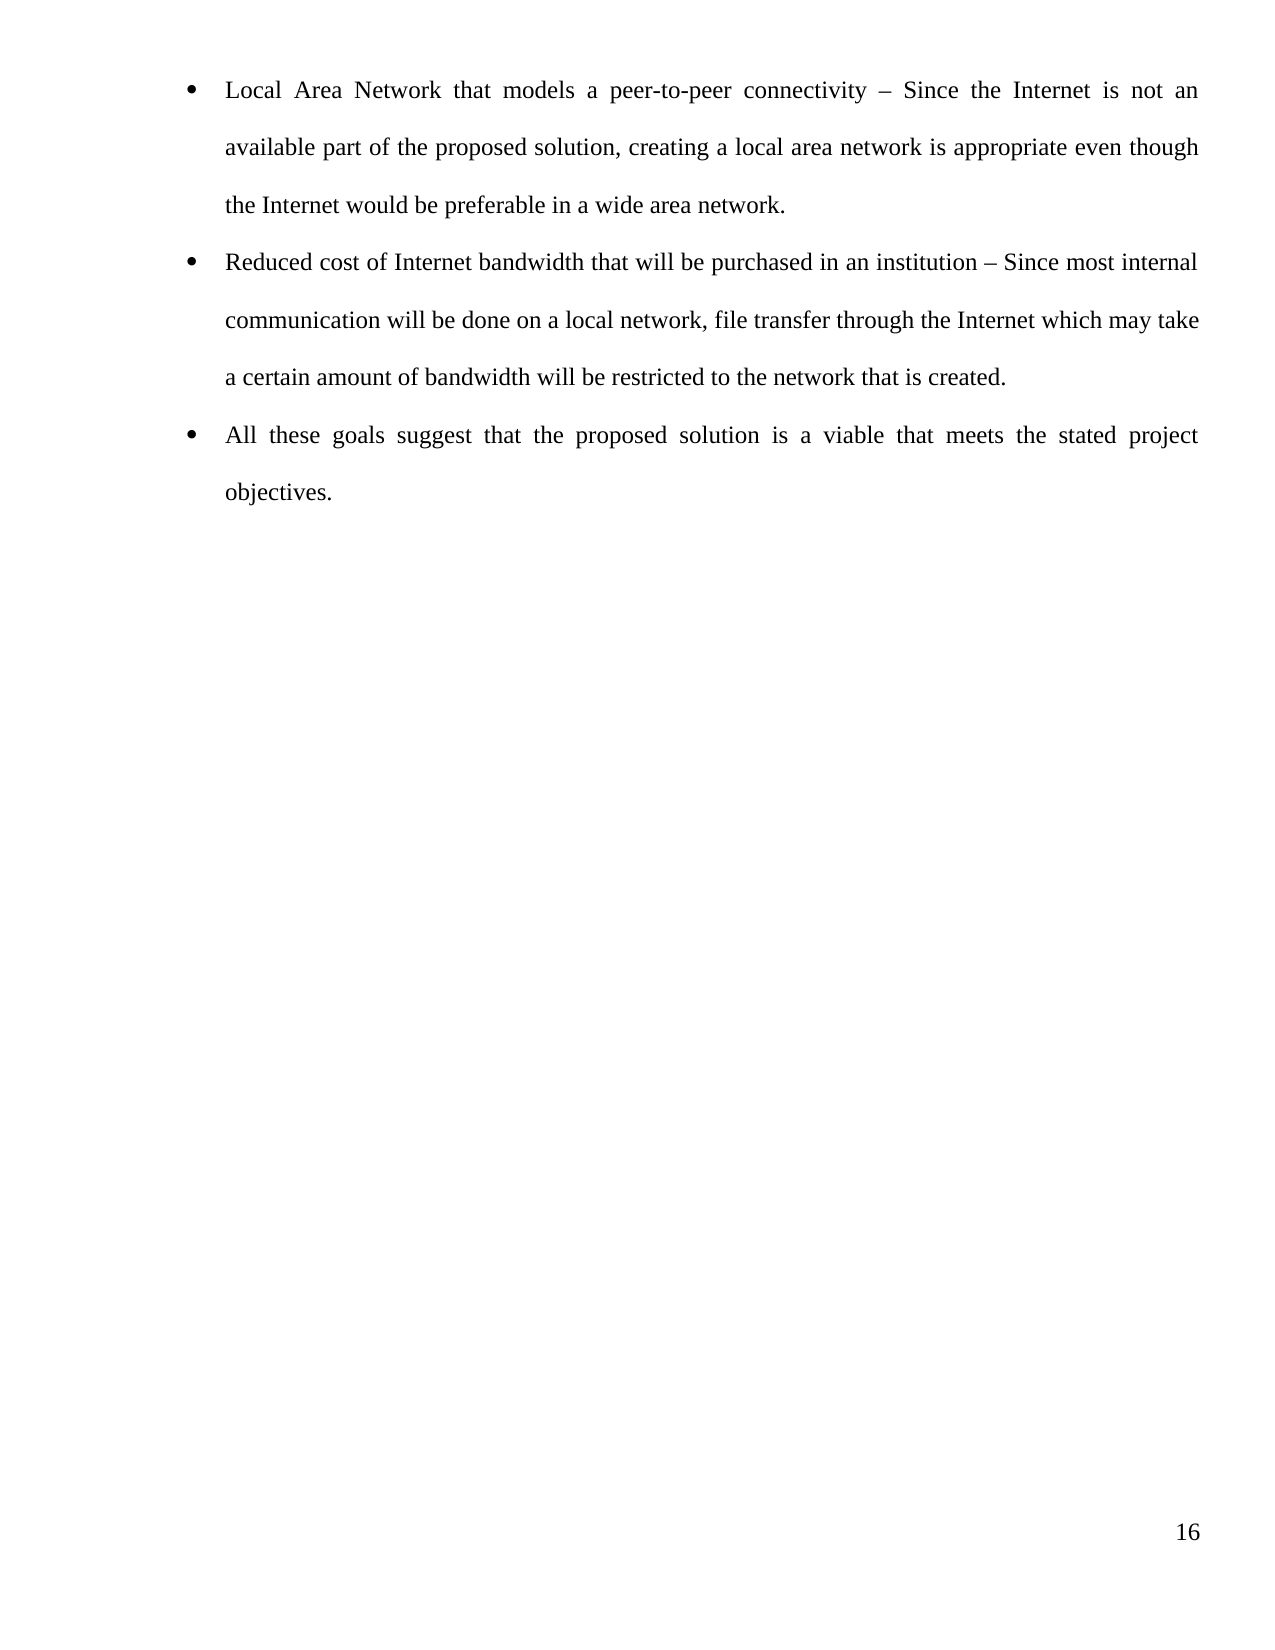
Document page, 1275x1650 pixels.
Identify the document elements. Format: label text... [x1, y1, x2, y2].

list Reduced cost of Internet bandwidth that will be purchased in an institution – Since most internal communication will be done on a local network, file transfer through the Internet which may take a certain amount of bandwidth will be restricted to the network that is created. [187, 247, 1200, 391]
list All these goals suggest that the proposed solution is a viable that meets the stated project objectives. [187, 420, 1200, 506]
list Local Area Network that models a peer-to-peer connectivity – Since the Internet is not an available part of the proposed solution, creating a local area network is appropriate even though the Internet would be preferable in a wide area network. [187, 75, 1200, 219]
